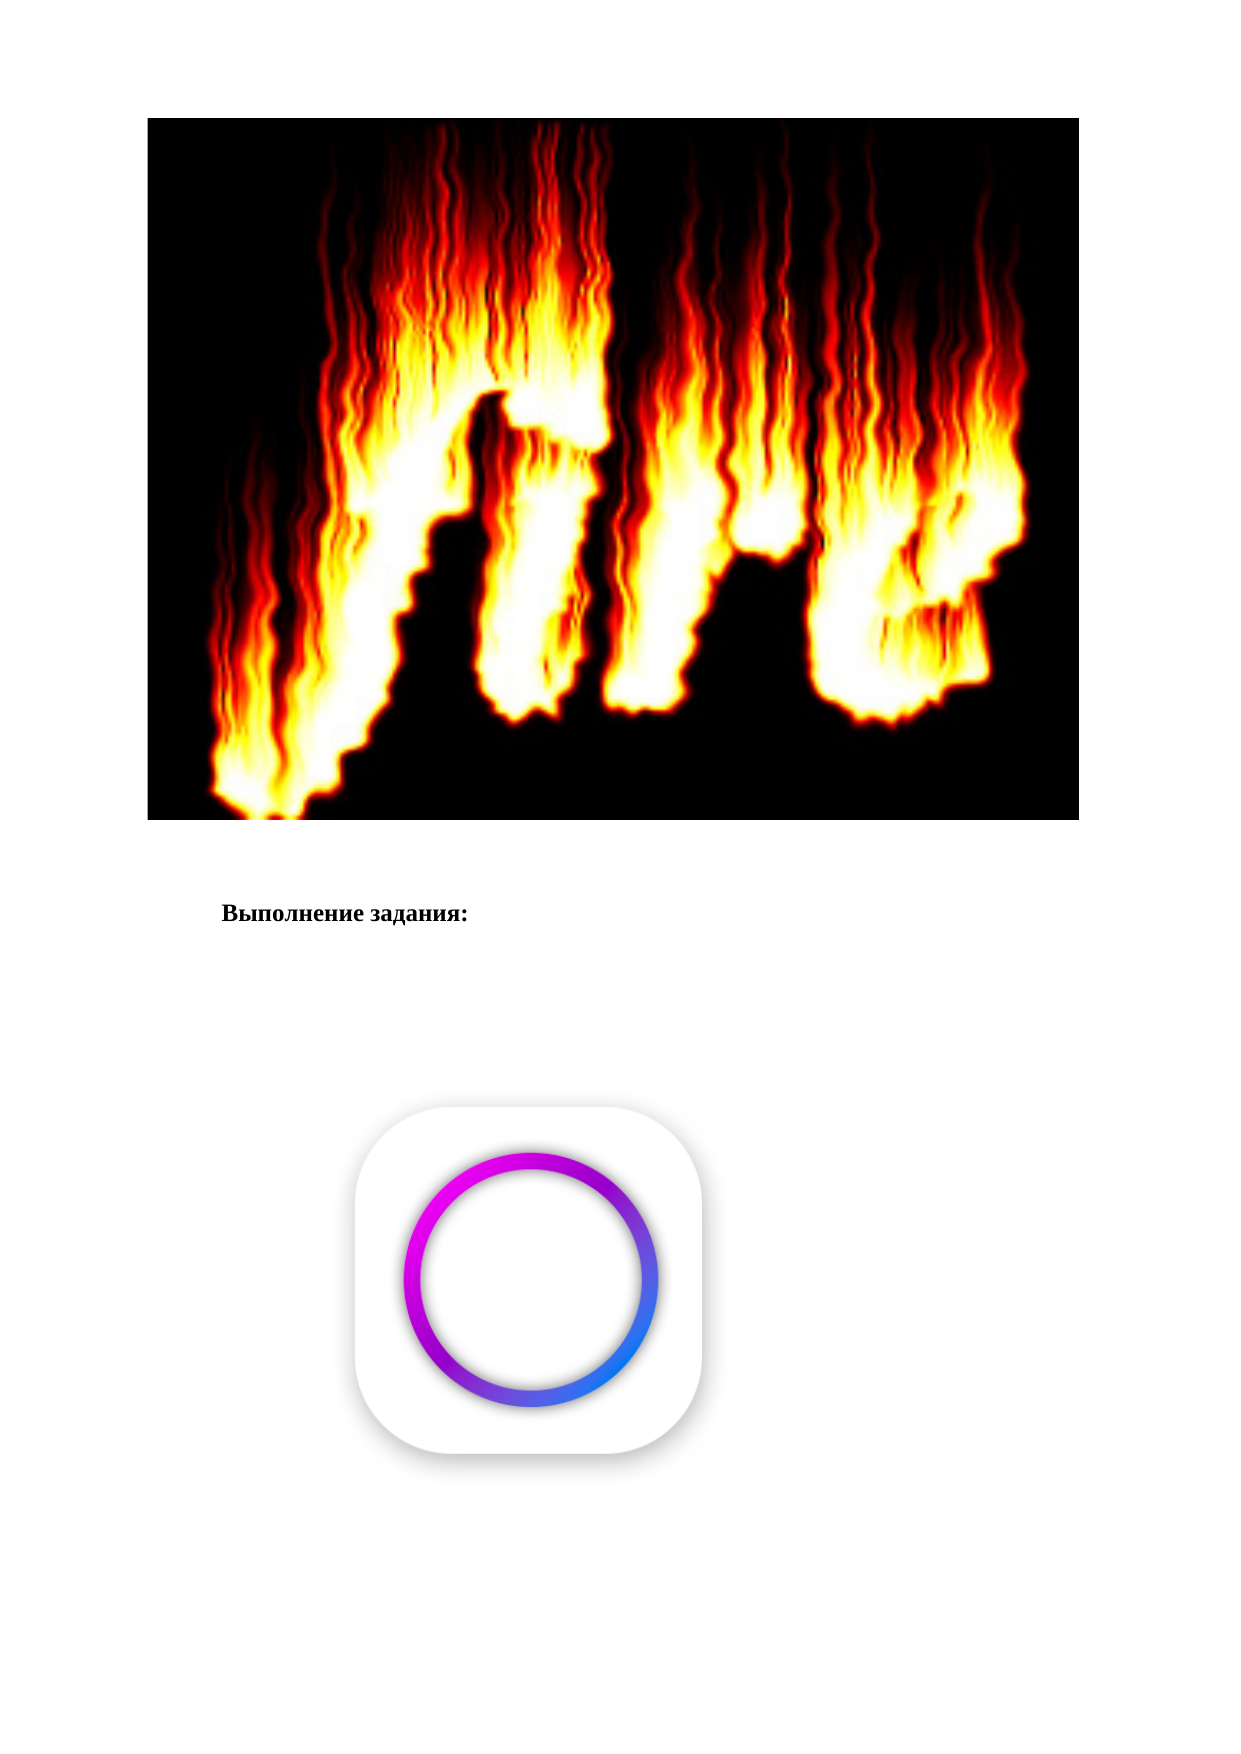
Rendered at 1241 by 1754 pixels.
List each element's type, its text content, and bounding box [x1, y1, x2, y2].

picture [147, 118, 1079, 820]
text Выполнение задания: [148, 898, 1152, 927]
picture [147, 995, 912, 1568]
